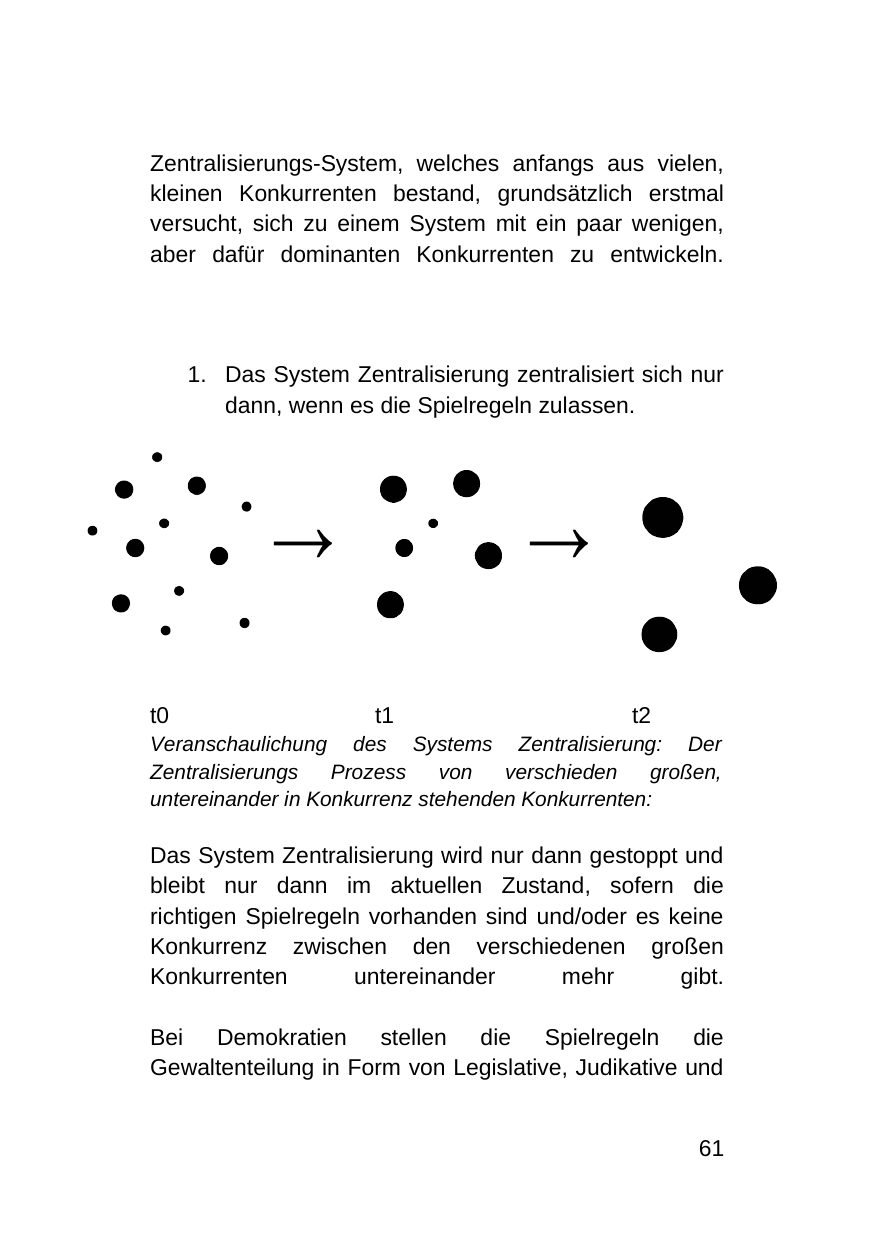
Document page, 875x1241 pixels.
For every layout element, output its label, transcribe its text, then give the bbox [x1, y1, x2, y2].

text Veranschaulichung des Systems Zentralisierung: Der Zentralisierungs Prozess von verschieden großen, untereinander in Konkurrenz stehenden Konkurrenten: [150, 732, 724, 811]
picture [77, 441, 821, 676]
text t0 t1 t2 [150, 621, 724, 728]
list Das System Zentralisierung zentralisiert sich nur dann, wenn es die Spielregeln zulassen. [187, 361, 724, 418]
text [150, 842, 724, 1080]
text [150, 150, 724, 327]
